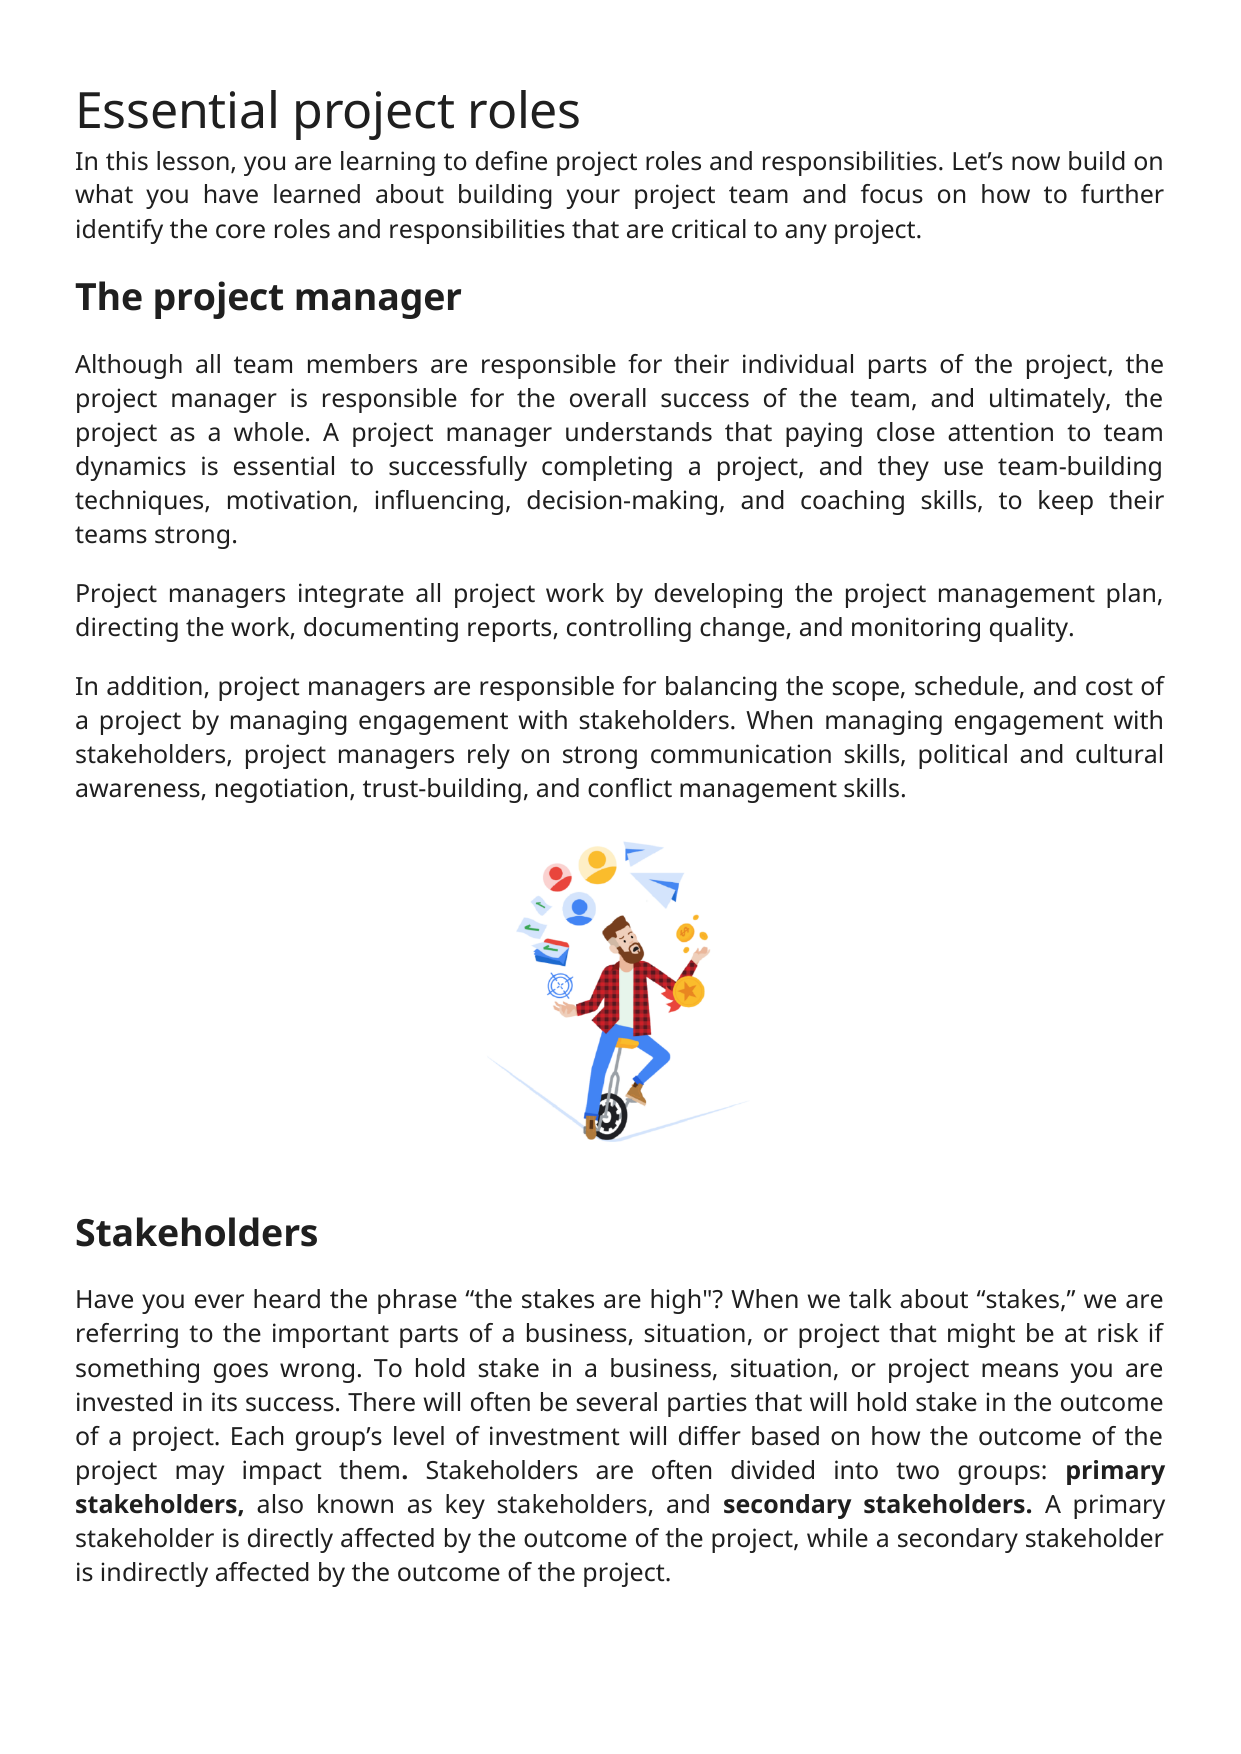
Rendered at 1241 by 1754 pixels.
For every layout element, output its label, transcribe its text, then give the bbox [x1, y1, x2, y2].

subtitle The project manager [75, 270, 1165, 321]
text In this lesson, you are learning to define project roles and responsibilities. Let’s now build on what you have learned about building your project team and focus on how to further identify the core roles and responsibilities that are critical to any project. [75, 143, 1165, 245]
subtitle Essential project roles [75, 75, 1165, 143]
text Project managers integrate all project work by developing the project management plan, directing the work, documenting reports, controlling change, and monitoring quality. [75, 576, 1165, 644]
picture [304, 830, 936, 1154]
text Have you ever heard the phrase “the stakes are high"? When we talk about “stakes,” we are referring to the important parts of a business, situation, or project that might be at risk if something goes wrong. To hold stake in a business, situation, or project means you are invested in its success. There will often be several parties that will hold stake in the outcome of a project. Each group’s level of investment will differ based on how the outcome of the project may impact them. Stakeholders are often divided into two groups: primary stakeholders, also known as key stakeholders, and secondary stakeholders. A primary stakeholder is directly affected by the outcome of the project, while a secondary stakeholder is indirectly affected by the outcome of the project. [75, 1282, 1165, 1589]
subtitle Stakeholders [75, 1206, 1165, 1257]
text In addition, project managers are responsible for balancing the scope, schedule, and cost of a project by managing engagement with stakeholders. When managing engagement with stakeholders, project managers rely on strong communication skills, political and cultural awareness, negotiation, trust-building, and conflict management skills. [75, 669, 1165, 805]
text Although all team members are responsible for their individual parts of the project, the project manager is responsible for the overall success of the team, and ultimately, the project as a whole. A project manager understands that paying close attention to team dynamics is essential to successfully completing a project, and they use team-building techniques, motivation, influencing, decision-making, and coaching skills, to keep their teams strong. [75, 346, 1165, 551]
